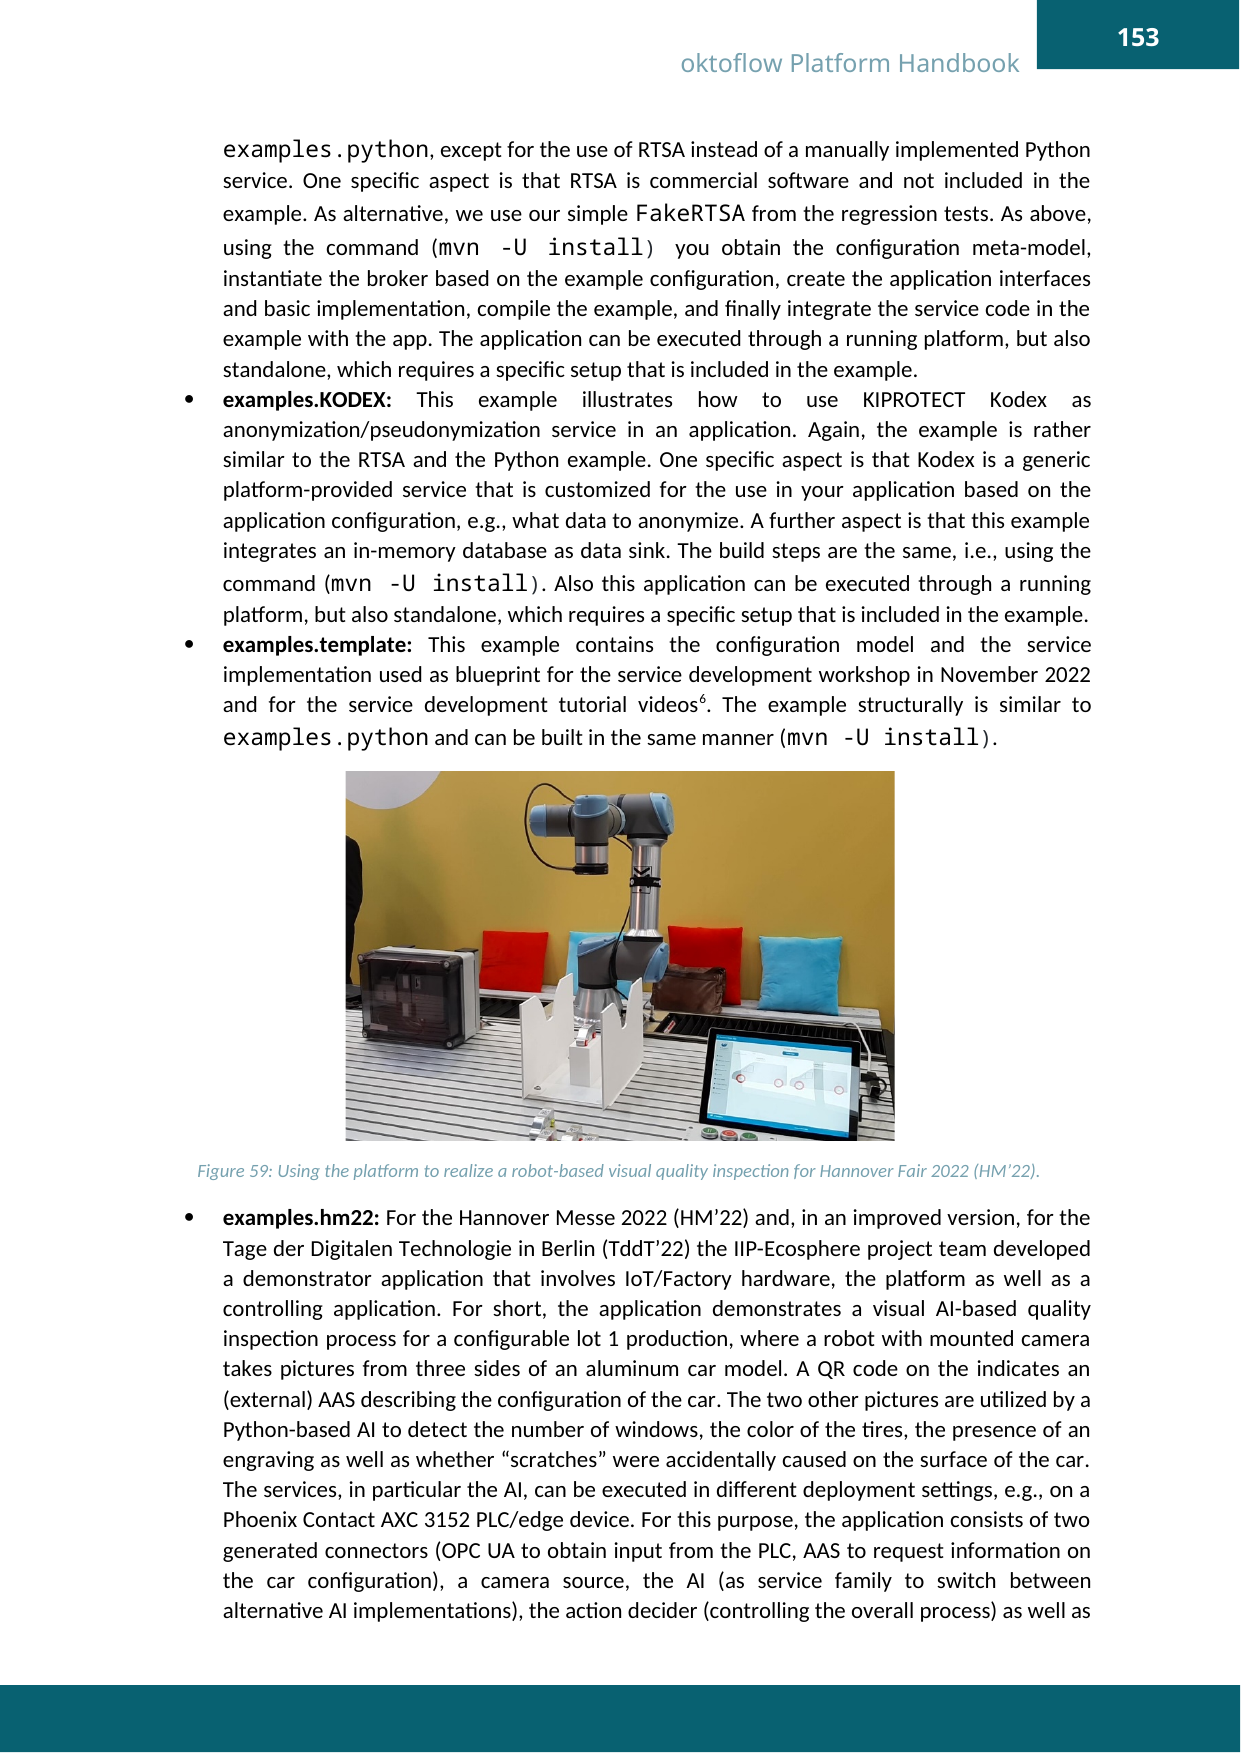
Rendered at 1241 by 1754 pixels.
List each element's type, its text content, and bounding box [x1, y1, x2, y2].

list examples.template: This example contains the configuration model and the service implementation used as blueprint for the service development workshop in November 2022 and for the service development tutorial videos6. The example structurally is similar to examples.python and can be built in the same manner (mvn -U install). [185, 630, 1093, 752]
list examples.KODEX: This example illustrates how to use KIPROTECT Kodex as anonymization/pseudonymization service in an application. Again, the example is rather similar to the RTSA and the Python example. One specific aspect is that Kodex is a generic platform-provided service that is customized for the use in your application based on the application configuration, e.g., what data to anonymize. A further aspect is that this example integrates an in-memory database as data sink. The build steps are the same, i.e., using the command (mvn -U install). Also this application can be executed through a running platform, but also standalone, which requires a specific setup that is included in the example. [185, 385, 1093, 628]
text Figure 59: Using the platform to realize a robot-based visual quality inspection for Hannover Fair 2022 (HM’22). [148, 1160, 1093, 1183]
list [185, 1203, 1093, 1624]
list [185, 133, 1093, 383]
picture [345, 771, 895, 1141]
